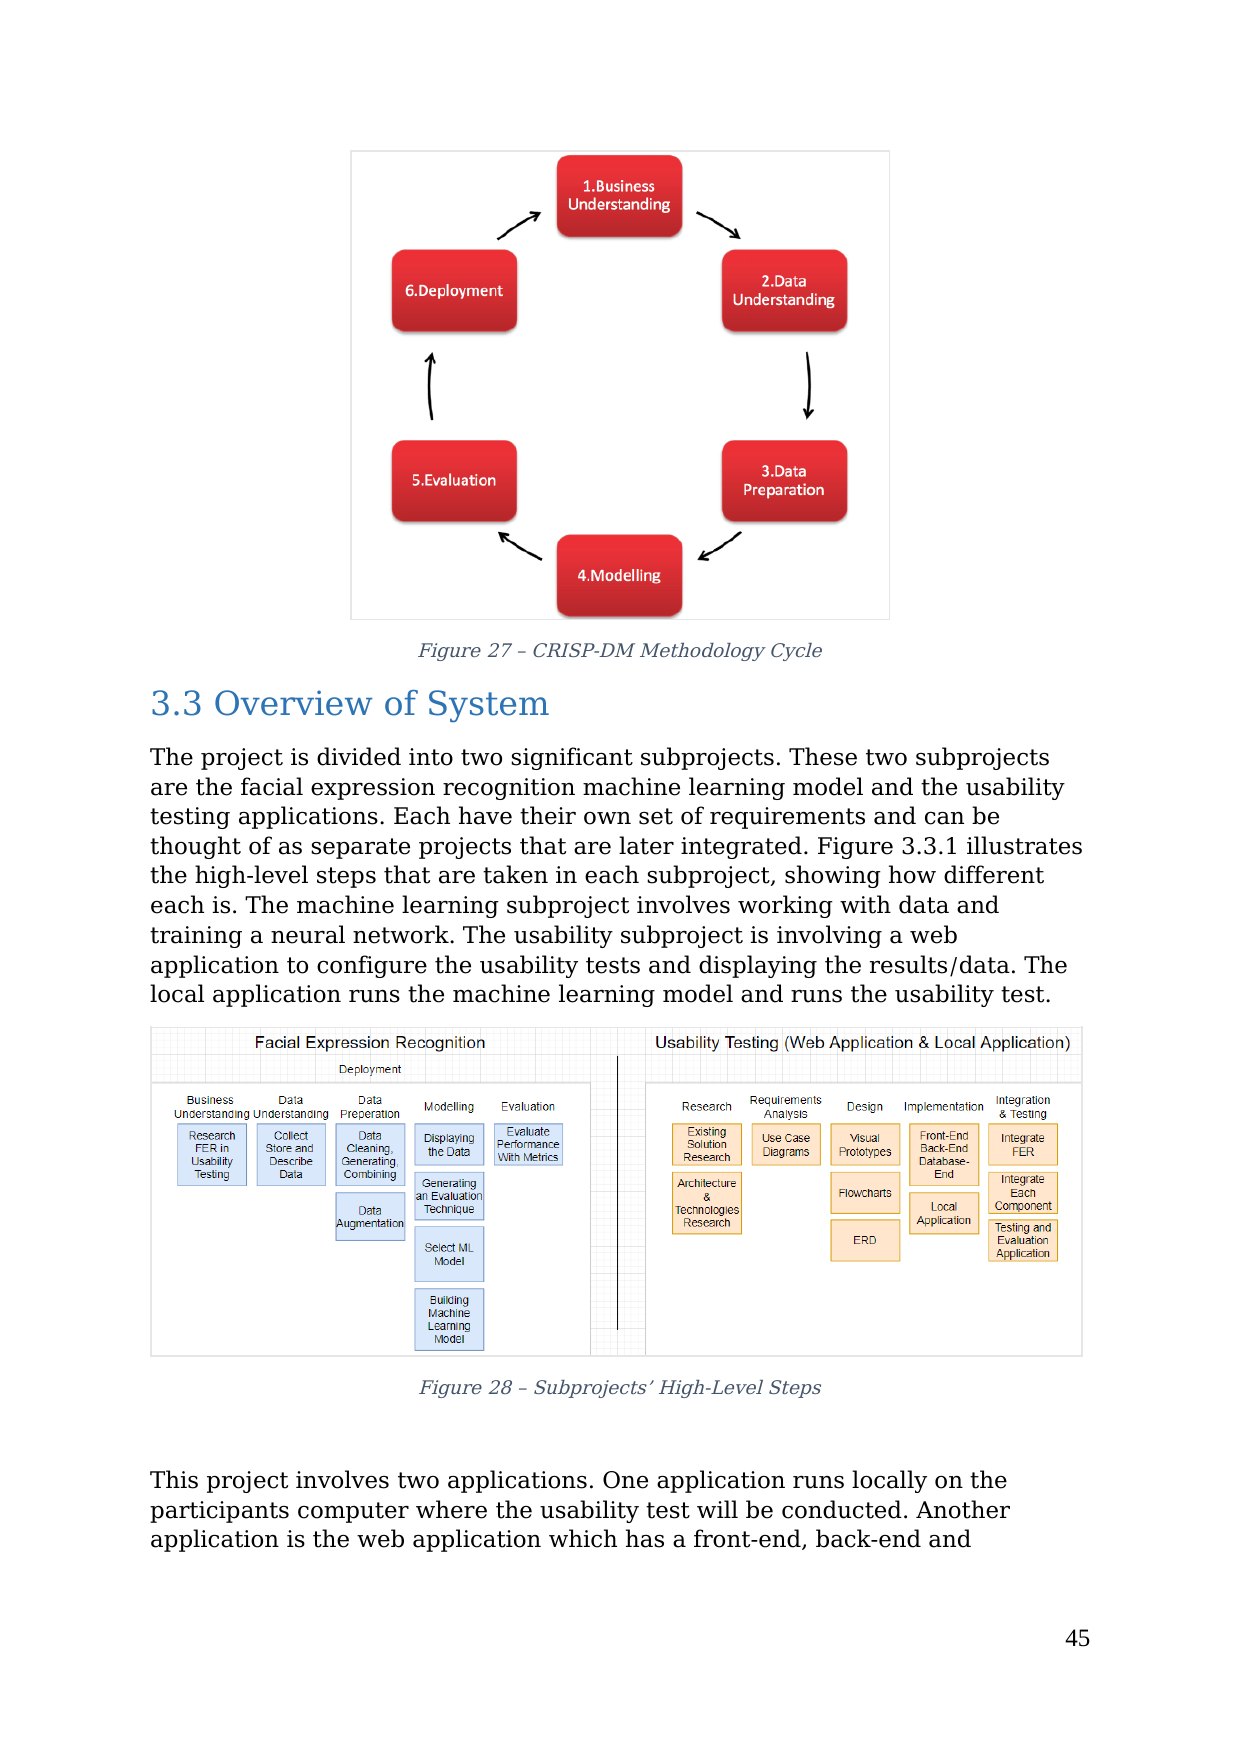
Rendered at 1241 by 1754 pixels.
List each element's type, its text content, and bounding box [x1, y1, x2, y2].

text Figure 27 – CRISP-DM Methodology Cycle [150, 639, 1090, 662]
text Figure 28 – Subprojects’ High-Level Steps [150, 1376, 1090, 1398]
picture [352, 152, 889, 619]
text The project is divided into two significant subprojects. These two subprojects are the facial expression recognition machine learning model and the usability testing applications. Each have their own set of requirements and can be thought of as separate projects that are later integrated. Figure 3.3.1 illustrates the high-level steps that are taken in each subproject, showing how different each is. The machine learning subproject involves working with data and training a neural network. The usability subproject is involving a web application to configure the usability tests and displaying the results/data. The local application runs the machine learning model and runs the usability test. [150, 742, 1090, 1007]
subtitle 3.3 Overview of System [150, 682, 1090, 722]
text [150, 1466, 1090, 1552]
picture [152, 1028, 1081, 1355]
